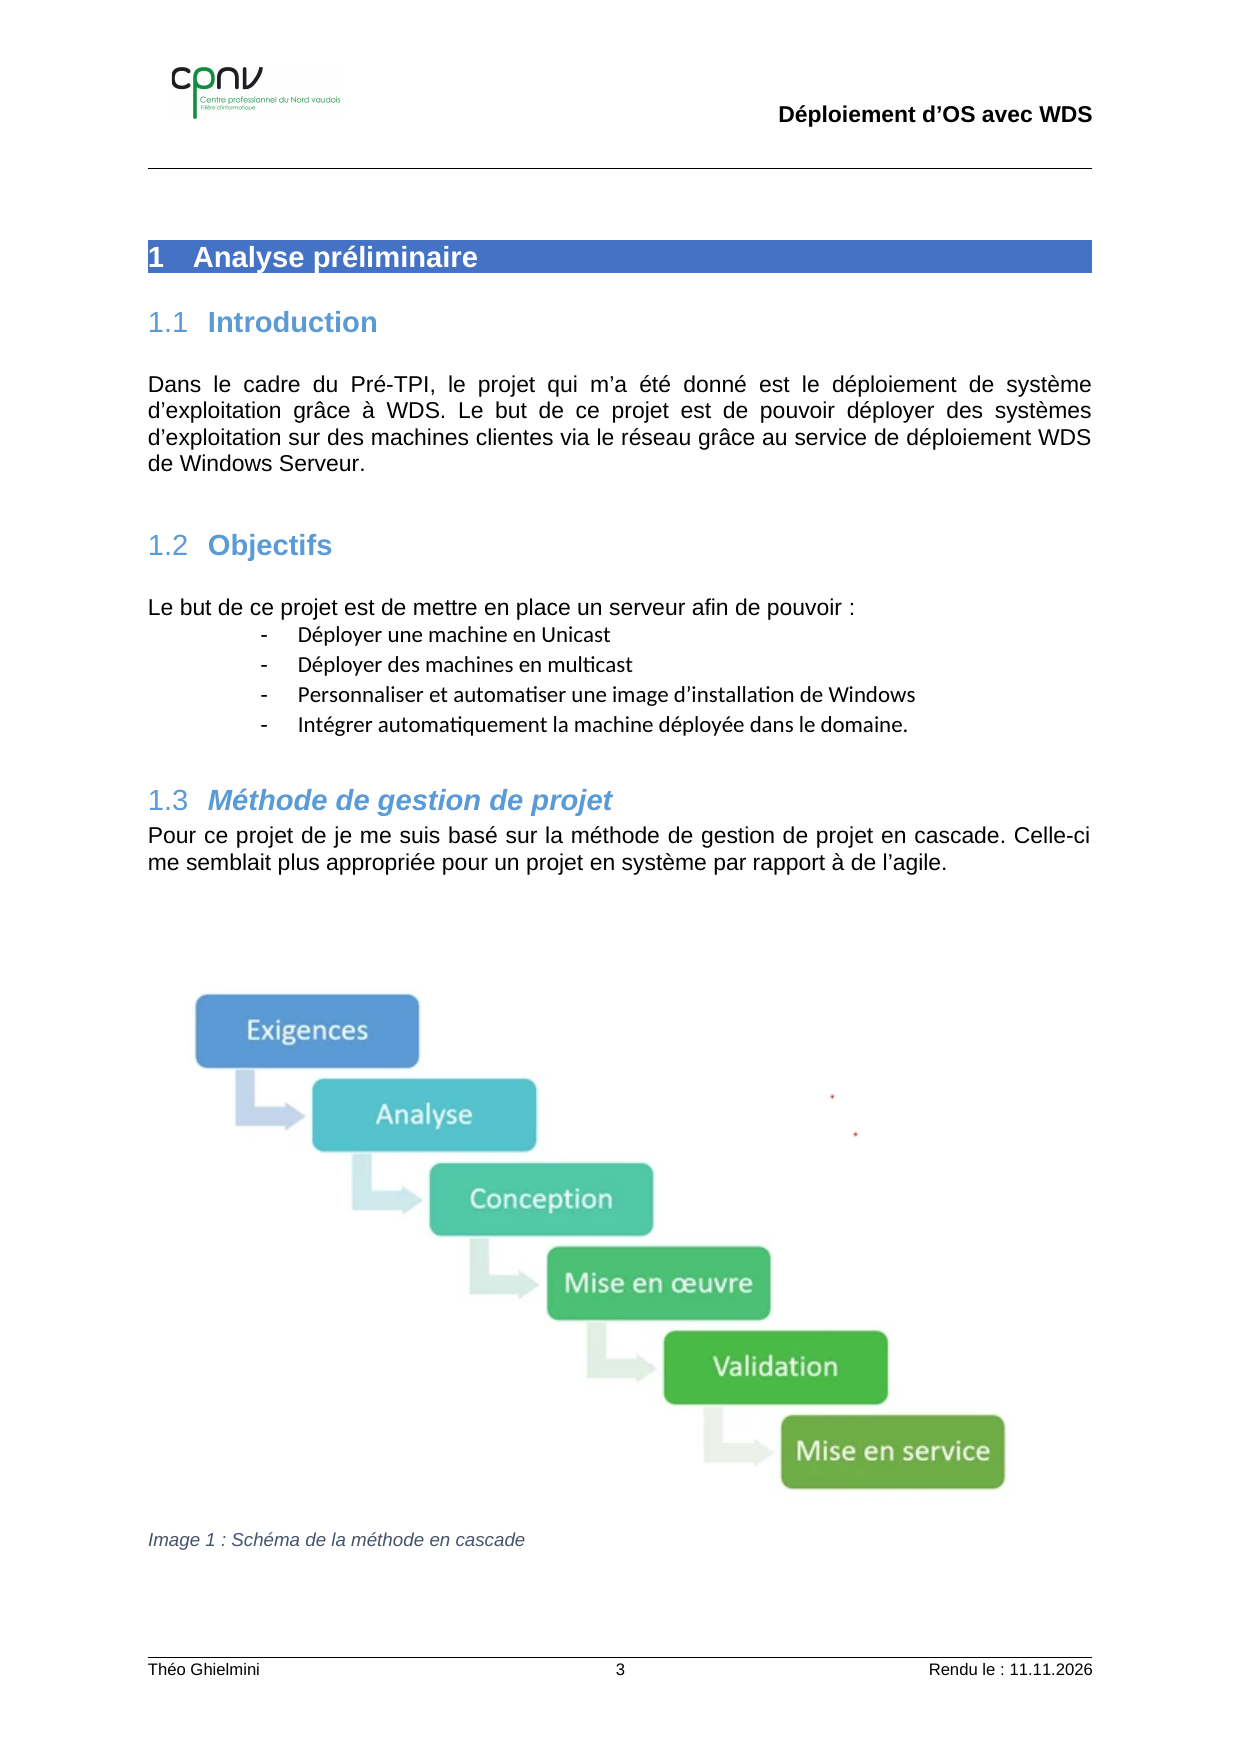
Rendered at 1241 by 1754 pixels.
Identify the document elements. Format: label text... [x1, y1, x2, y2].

subtitle Analyse préliminaire [148, 240, 1092, 273]
text Dans le cadre du Pré-TPI, le projet qui m’a été donné est le déploiement de système d’exploitation grâce à WDS. Le but de ce projet est de pouvoir déployer des systèmes d’exploitation sur des machines clientes via le réseau grâce au service de déploiement WDS de Windows Serveur. [148, 371, 1092, 476]
subtitle Introduction [148, 304, 1092, 338]
list Personnaliser et automatiser une image d’installation de Windows [260, 680, 1092, 708]
text Pour ce projet de je me suis basé sur la méthode de gestion de projet en cascade. Celle-ci me semblait plus appropriée pour un projet en système par rapport à de l’agile. [148, 822, 1092, 875]
list Déployer des machines en multicast [260, 650, 1092, 678]
subtitle Méthode de gestion de projet [148, 782, 1092, 816]
list Intégrer automatiquement la machine déployée dans le domaine. [260, 711, 1092, 739]
picture [147, 951, 1093, 1520]
subtitle Objectifs [148, 527, 1092, 561]
list Déployer une machine en Unicast [260, 620, 1092, 648]
picture [171, 67, 340, 119]
text Le but de ce projet est de mettre en place un serveur afin de pouvoir : [148, 594, 1092, 620]
